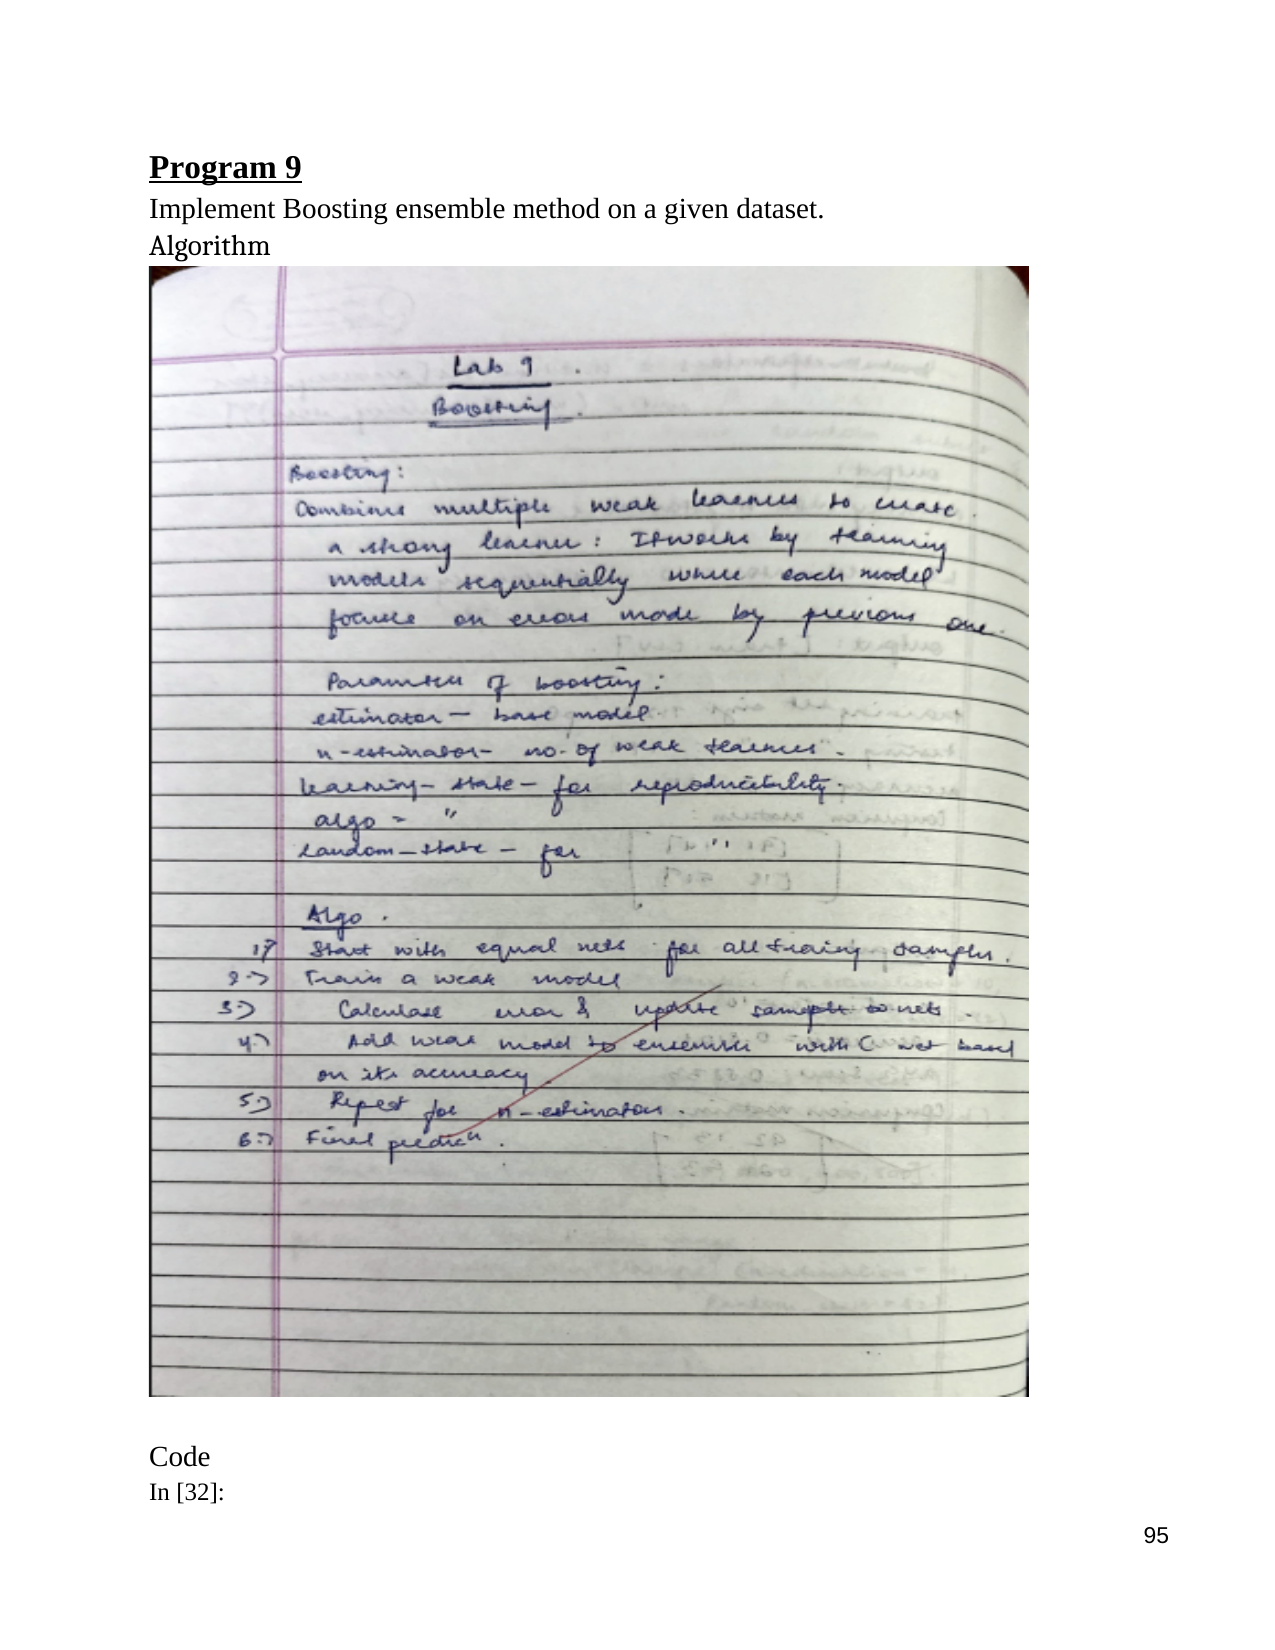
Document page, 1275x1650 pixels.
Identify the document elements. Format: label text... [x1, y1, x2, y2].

picture [148, 266, 1029, 1397]
text Code [149, 1439, 1169, 1472]
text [149, 147, 1169, 1396]
text In [32]: [149, 1477, 1169, 1506]
